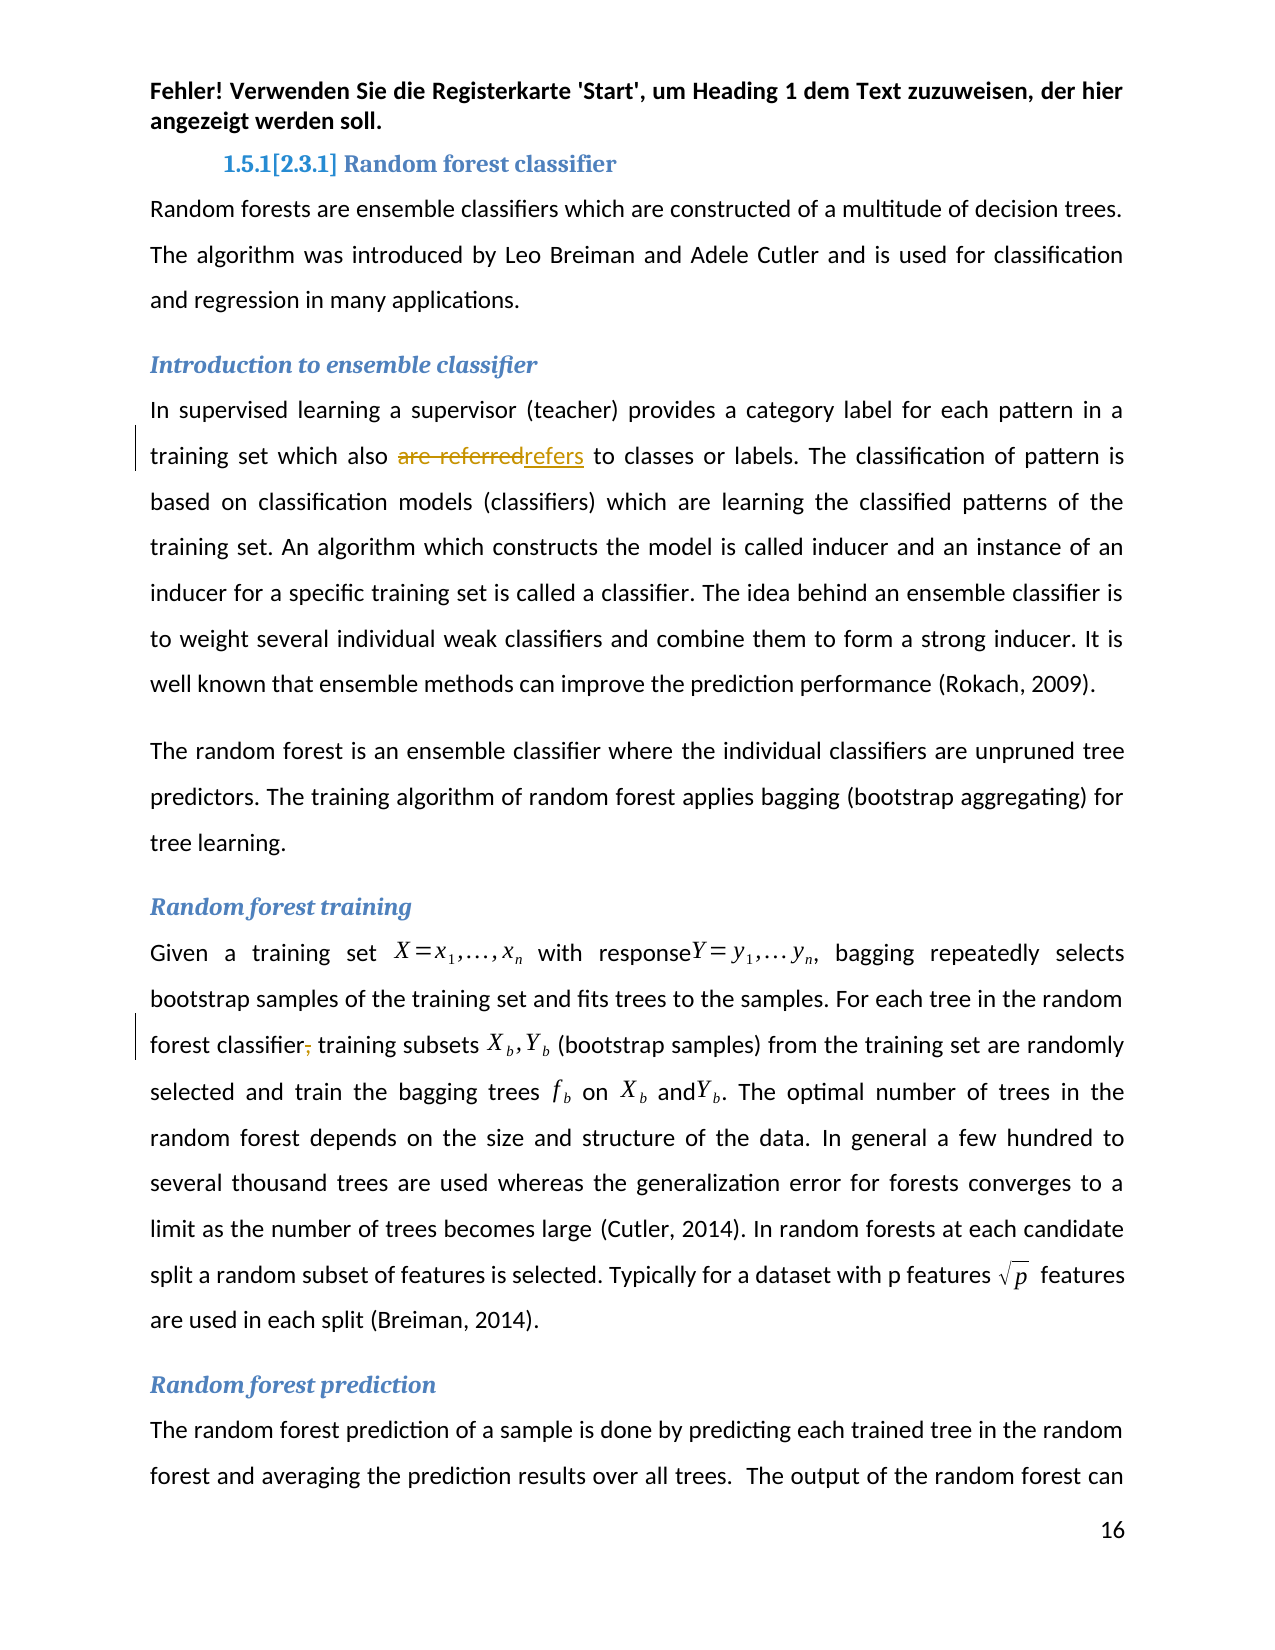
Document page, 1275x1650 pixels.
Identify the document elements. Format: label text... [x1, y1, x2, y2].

subtitle Random forest classifier [224, 150, 1125, 179]
text The random forest is an ensemble classifier where the individual classifiers are unpruned tree predictors. The training algorithm of random forest applies bagging (bootstrap aggregating) for tree learning. [150, 735, 1125, 857]
subtitle Random forest training [150, 893, 1125, 922]
subtitle Random forest prediction [150, 1371, 1125, 1400]
text In supervised learning a supervisor (teacher) provides a category label for each pattern in a training set which also to classes or labels. The classification of pattern is based on classification models (classifiers) which are learning the classified patterns of the training set. An algorithm which constructs the model is called inducer and an instance of an inducer for a specific training set is called a classifier. The idea behind an ensemble classifier is to weight several individual weak classifiers and combine them to form a strong inducer. It is well known that ensemble methods can improve the prediction performance . [150, 394, 1125, 699]
subtitle Introduction to ensemble classifier [150, 351, 1125, 380]
text Random forests are ensemble classifiers which are constructed of a multitude of decision trees. The algorithm was introduced by Leo Breiman and Adele Cutler and is used for classification and regression in many applications. [150, 193, 1125, 315]
text Given a training set with response, bagging repeatedly selects bootstrap samples of the training set and fits trees to the samples. For each tree in the random forest classifier training subsets (bootstrap samples) from the training set are randomly selected and train the bagging trees on and. The optimal number of trees in the random forest depends on the size and structure of the data. In general a few hundred to several thousand trees are used whereas the generalization error for forests converges to a limit as the number of trees becomes large . In random forests at each candidate split a random subset of features is selected. Typically for a dataset with p features features are used in each split . [150, 936, 1125, 1335]
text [150, 1414, 1125, 1491]
